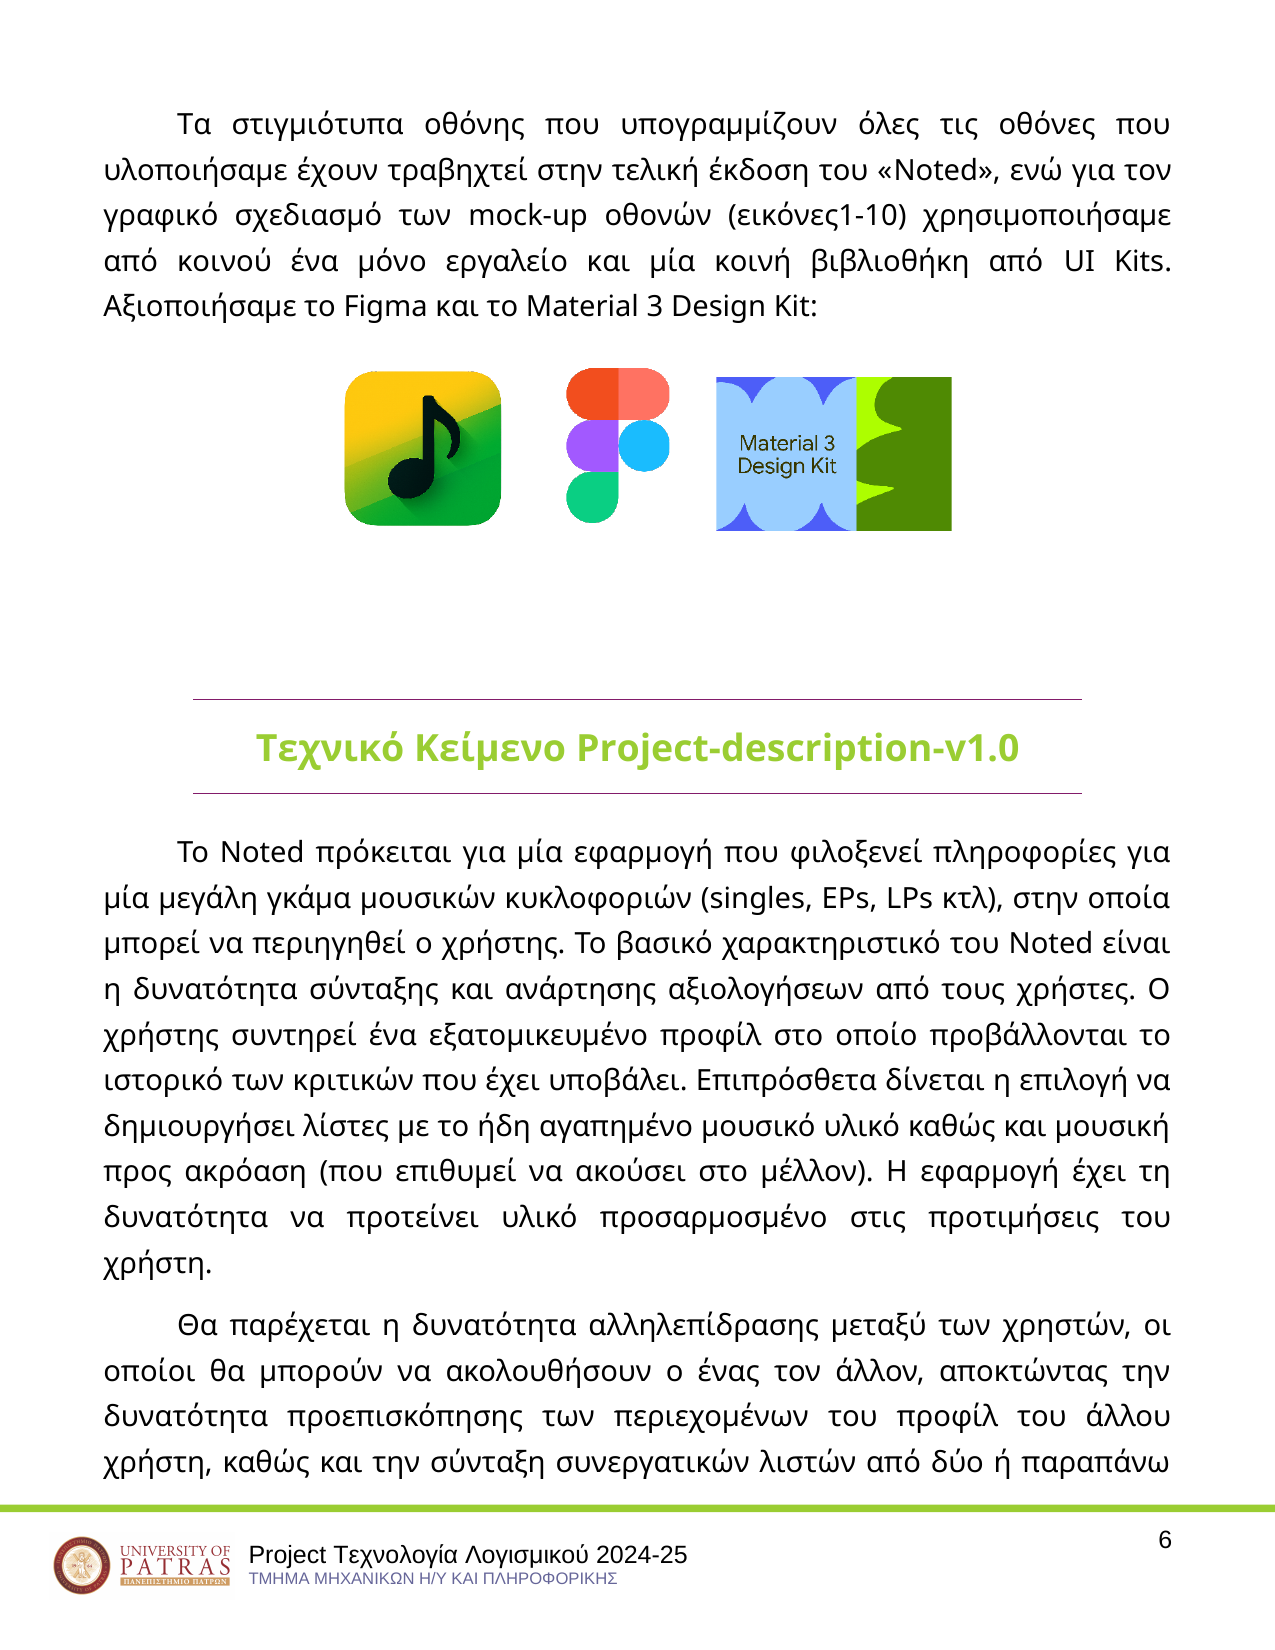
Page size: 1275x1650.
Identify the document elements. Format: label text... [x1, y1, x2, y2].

picture [566, 368, 670, 523]
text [103, 1304, 1172, 1481]
picture [324, 350, 520, 546]
text Τεχνικό Κείμενο Project-description-v1.0 [193, 700, 1082, 793]
text Τα στιγμιότυπα οθόνης που υπογραμμίζουν όλες τις οθόνες που υλοποιήσαμε έχουν τραβηχτεί στην τελική έκδοση του «Noted», ενώ για τον γραφικό σχεδιασμό των mock-up οθονών (εικόνες1-10) χρησιμοποιήσαμε από κοινού ένα μόνο εργαλείο και μία κοινή βιβλιοθήκη από UI Kits. Αξιοποιήσαμε το Figma και το Material 3 Design Kit: [103, 103, 1172, 325]
picture [716, 377, 952, 531]
picture [48, 1532, 235, 1600]
text Το Noted πρόκειται για μία εφαρμογή που φιλοξενεί πληροφορίες για μία μεγάλη γκάμα μουσικών κυκλοφοριών (singles, EPs, LPs κτλ), στην οποία μπορεί να περιηγηθεί ο χρήστης. Το βασικό χαρακτηριστικό του Noted είναι η δυνατότητα σύνταξης και ανάρτησης αξιολογήσεων από τους χρήστες. Ο χρήστης συντηρεί ένα εξατομικευμένο προφίλ στο οποίο προβάλλονται το ιστορικό των κριτικών που έχει υποβάλει. Επιπρόσθετα δίνεται η επιλογή να δημιουργήσει λίστες με το ήδη αγαπημένο μουσικό υλικό καθώς και μουσική προς ακρόαση (που επιθυμεί να ακούσει στο μέλλον). Η εφαρμογή έχει τη δυνατότητα να προτείνει υλικό προσαρμοσμένο στις προτιμήσεις του χρήστη. [103, 831, 1172, 1282]
